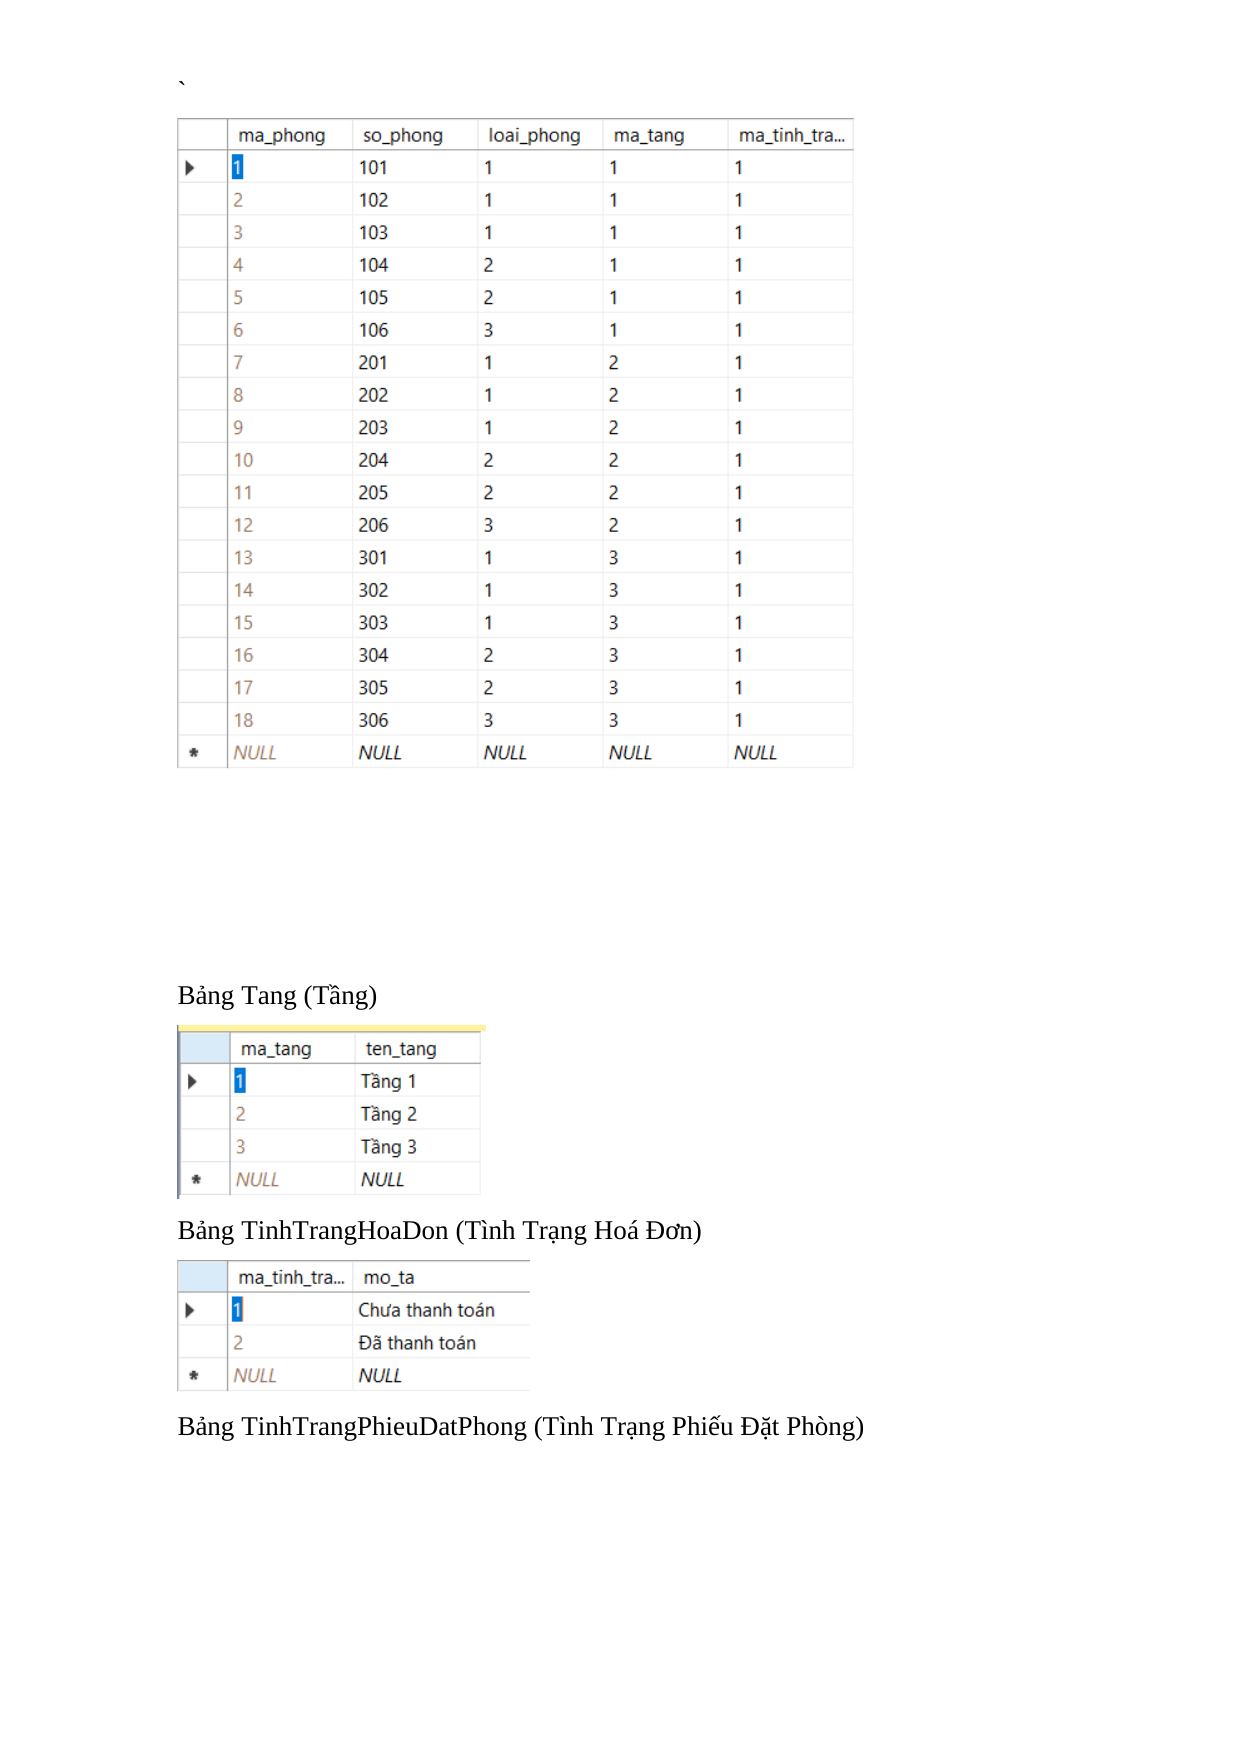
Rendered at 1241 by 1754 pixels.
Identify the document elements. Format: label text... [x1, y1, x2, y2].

picture [177, 1025, 486, 1199]
text Bảng Tang (Tầng) [177, 979, 1122, 1010]
picture [177, 1260, 530, 1395]
picture [177, 118, 859, 777]
text Bảng TinhTrangPhieuDatPhong (Tình Trạng Phiếu Đặt Phòng) [177, 1410, 1122, 1441]
text Bảng TinhTrangHoaDon (Tình Trạng Hoá Đơn) [177, 1214, 1122, 1245]
